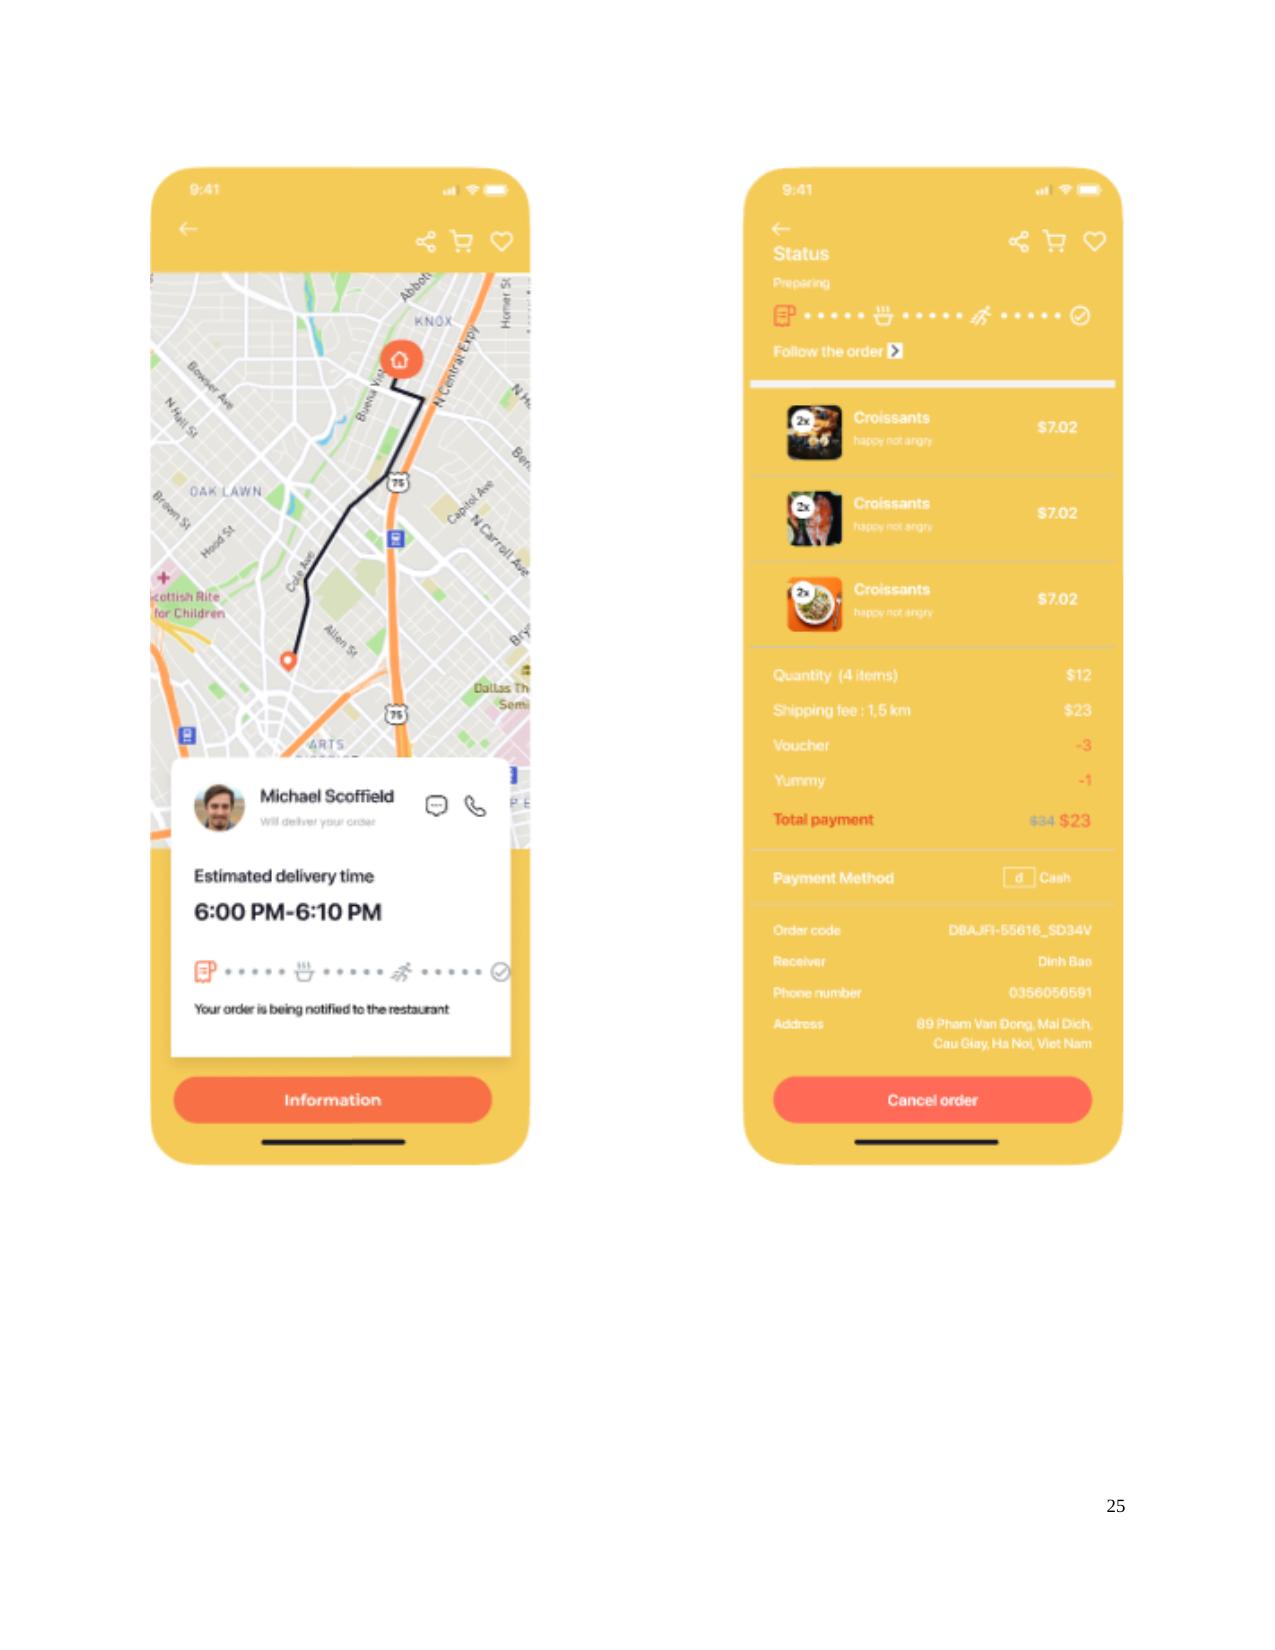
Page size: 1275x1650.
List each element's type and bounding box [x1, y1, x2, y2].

picture [150, 150, 1147, 1187]
